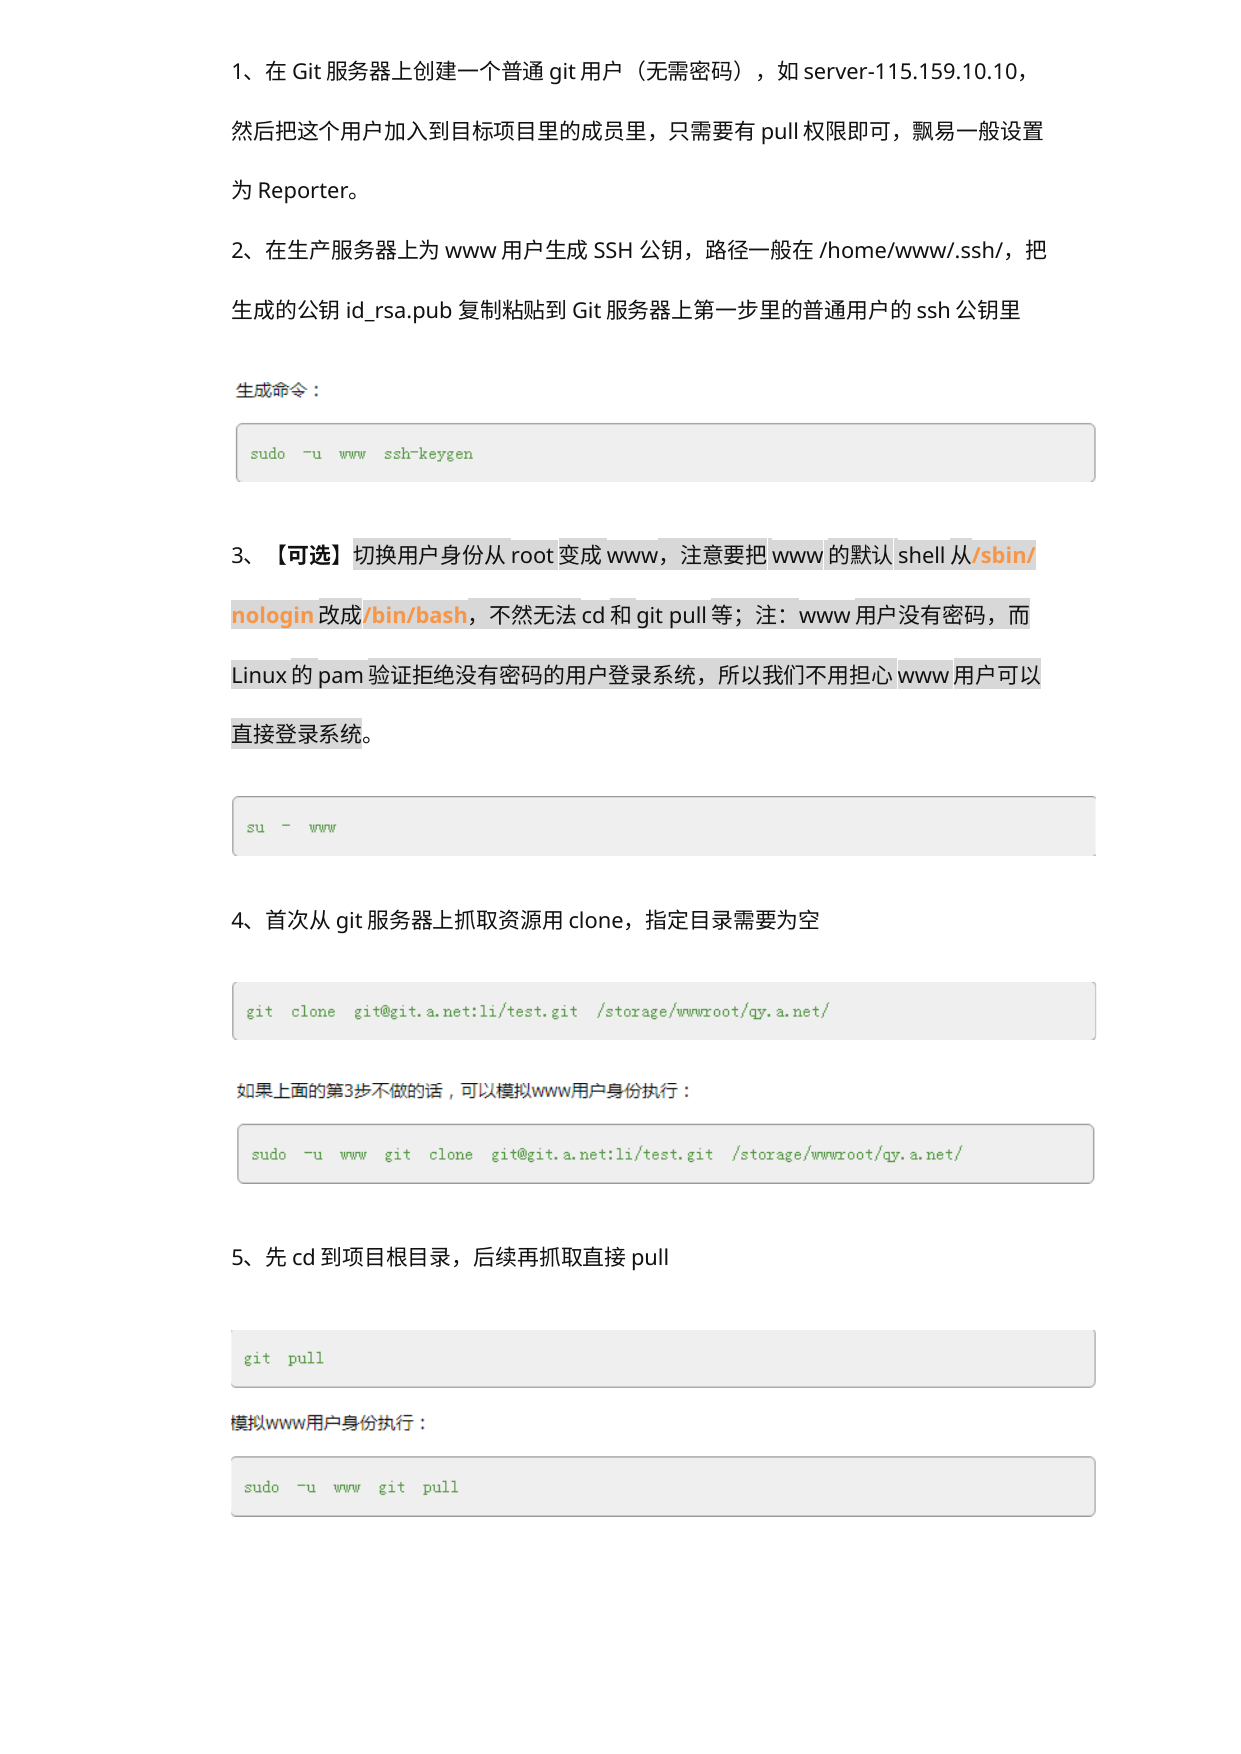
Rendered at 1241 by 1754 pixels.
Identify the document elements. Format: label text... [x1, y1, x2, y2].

list 在Git服务器上创建一个普通git用户（无需密码），如server-115.159.10.10，然后把这个用户加入到目标项目里的成员里，只需要有pull权限即可，飘易一般设置为Reporter。 [231, 40, 1053, 219]
list 在生产服务器上为www用户生成 SSH 公钥，路径一般在 /home/www/.ssh/，把生成的公钥 id_rsa.pub 复制粘贴到Git服务器上第一步里的普通用户的ssh公钥里 [231, 219, 1053, 339]
list 首次从git服务器上抓取资源用clone，指定目录需要为空 [231, 889, 1053, 948]
picture [231, 982, 1097, 1040]
picture [231, 1083, 1097, 1184]
picture [231, 796, 1096, 856]
list 【可选】切换用户身份从root变成www，注意要把www的默认shell从/sbin/nologin改成/bin/bash，不然无法cd和git pull等；注：www用户没有密码，而Linux的pam验证拒绝没有密码的用户登录系统，所以我们不用担心www用户可以直接登录系统。 [231, 524, 1053, 763]
picture [231, 381, 1097, 482]
list 先cd到项目根目录，后续再抓取直接pull [231, 1226, 1053, 1286]
picture [231, 1330, 1096, 1517]
